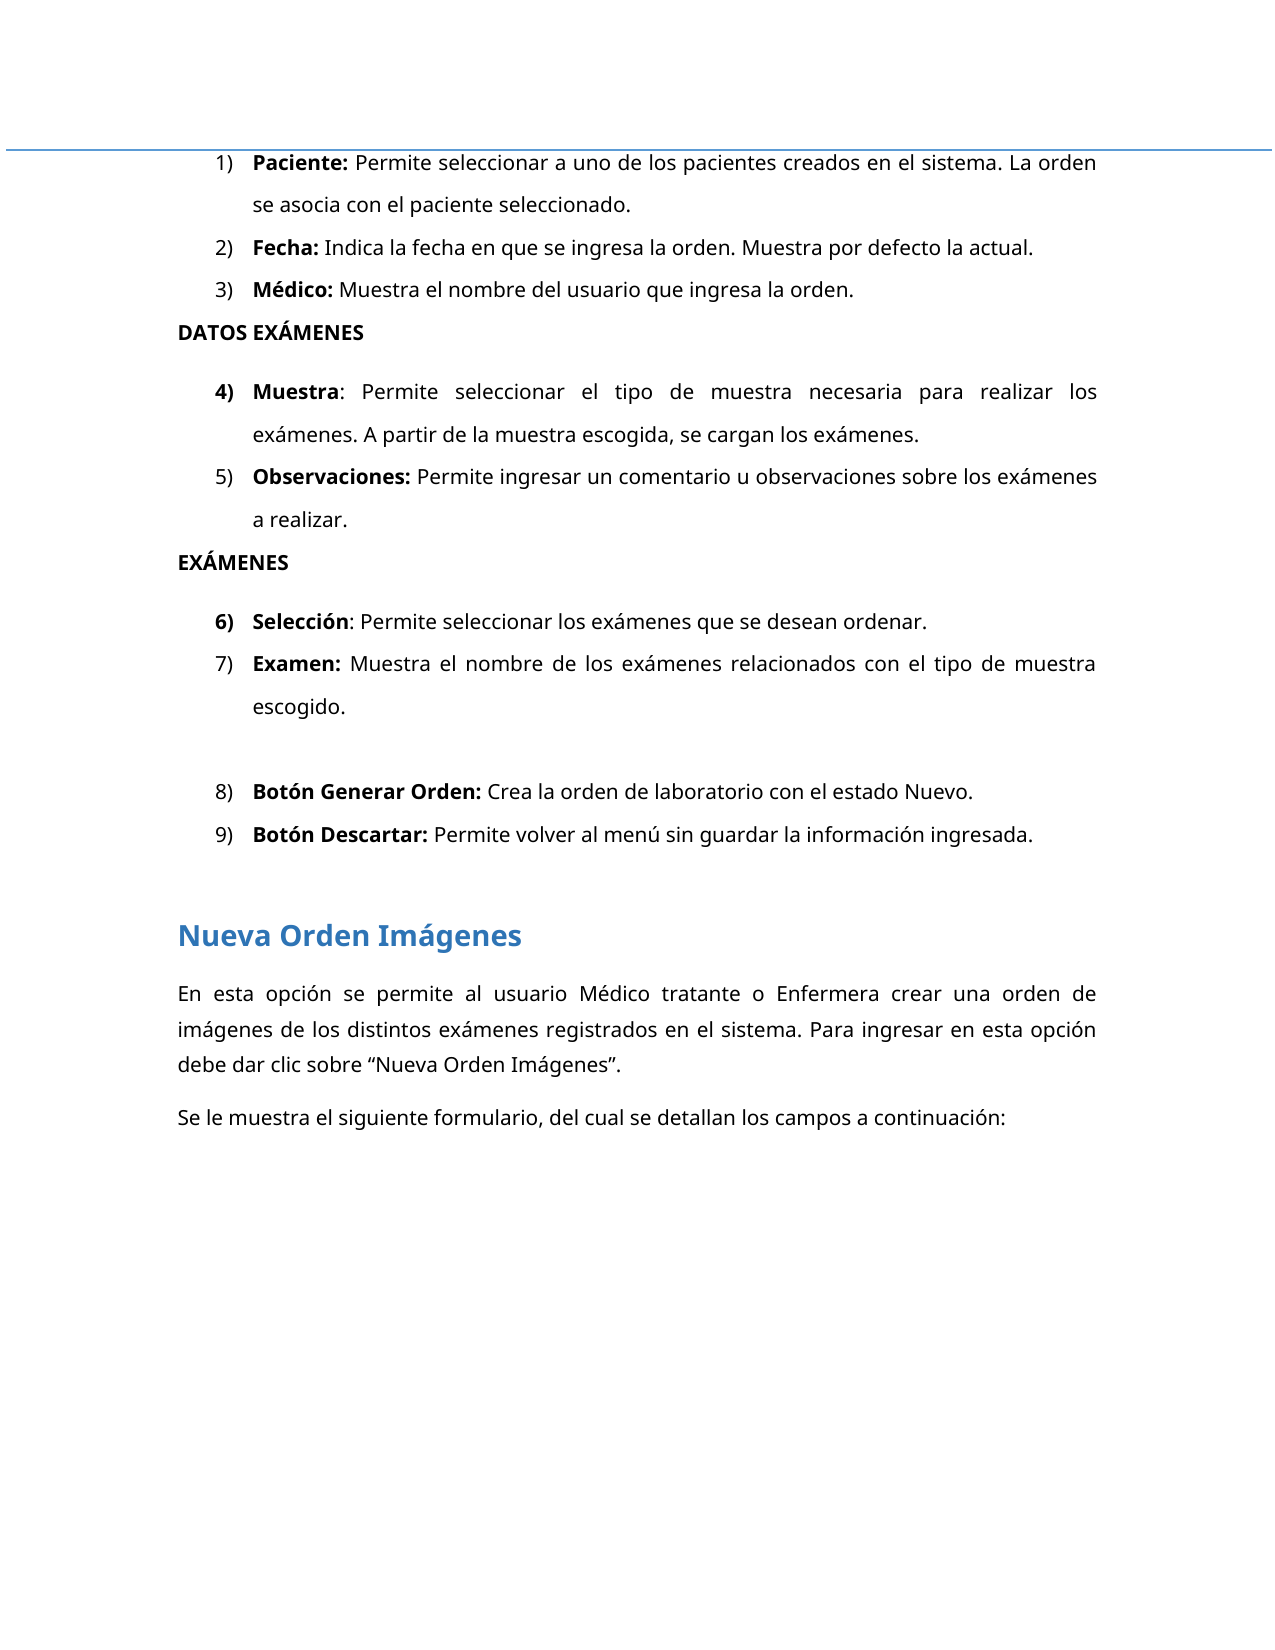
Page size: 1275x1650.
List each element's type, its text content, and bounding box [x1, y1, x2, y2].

list Examen: Muestra el nombre de los exámenes relacionados con el tipo de muestra escogido. [215, 649, 1098, 721]
list Botón Generar Orden: Crea la orden de laboratorio con el estado Nuevo. [215, 777, 1098, 806]
list Paciente: Permite seleccionar a uno de los pacientes creados en el sistema. La orden se asocia con el paciente seleccionado. [215, 148, 1098, 219]
list Selección: Permite seleccionar los exámenes que se desean ordenar. [215, 607, 1098, 635]
list Observaciones: Permite ingresar un comentario u observaciones sobre los exámenes a realizar. [215, 462, 1098, 533]
list Botón Descartar: Permite volver al menú sin guardar la información ingresada. [215, 820, 1098, 848]
text Se le muestra el siguiente formulario, del cual se detallan los campos a continuación: [177, 1103, 1098, 1131]
text DATOS EXÁMENES [177, 318, 1098, 346]
text EXÁMENES [177, 548, 1098, 576]
list Médico: Muestra el nombre del usuario que ingresa la orden. [215, 275, 1098, 304]
list Muestra: Permite seleccionar el tipo de muestra necesaria para realizar los exámenes. A partir de la muestra escogida, se cargan los exámenes. [215, 377, 1098, 448]
list Fecha: Indica la fecha en que se ingresa la orden. Muestra por defecto la actual. [215, 233, 1098, 261]
text En esta opción se permite al usuario Médico tratante o Enfermera crear una orden de imágenes de los distintos exámenes registrados en el sistema. Para ingresar en esta opción debe dar clic sobre “Nueva Orden Imágenes”. [177, 979, 1098, 1079]
subtitle Nueva Orden Imágenes [177, 915, 1098, 954]
